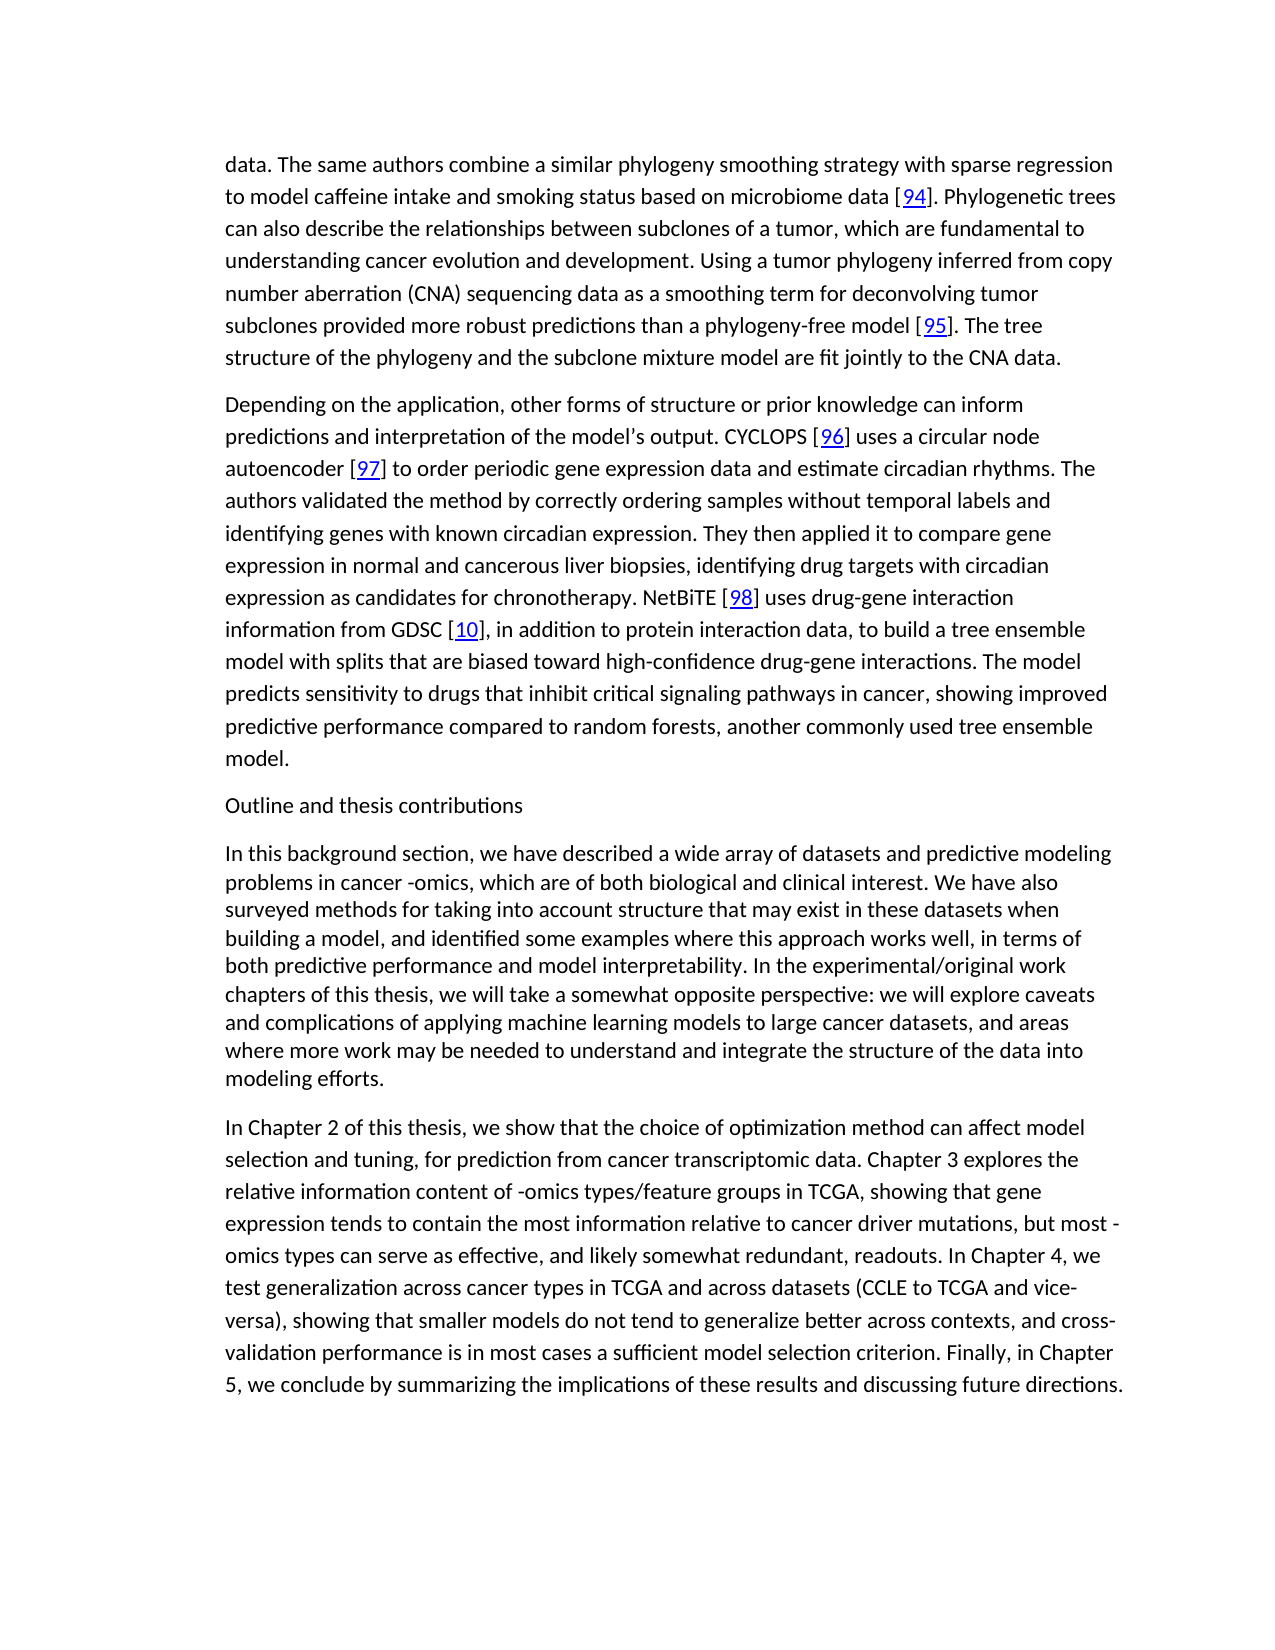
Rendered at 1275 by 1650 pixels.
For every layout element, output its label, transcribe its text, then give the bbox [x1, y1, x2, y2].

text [225, 150, 1125, 371]
text In Chapter 2 of this thesis, we show that the choice of optimization method can affect model selection and tuning, for prediction from cancer transcriptomic data. Chapter 3 explores the relative information content of -omics types/feature groups in TCGA, showing that gene expression tends to contain the most information relative to cancer driver mutations, but most -omics types can serve as effective, and likely somewhat redundant, readouts. In Chapter 4, we test generalization across cancer types in TCGA and across datasets (CCLE to TCGA and vice-versa), showing that smaller models do not tend to generalize better across contexts, and cross-validation performance is in most cases a sufficient model selection criterion. Finally, in Chapter 5, we conclude by summarizing the implications of these results and discussing future directions. [225, 1113, 1125, 1398]
text Depending on the application, other forms of structure or prior knowledge can inform predictions and interpretation of the model’s output. CYCLOPS [96] uses a circular node autoencoder [97] to order periodic gene expression data and estimate circadian rhythms. The authors validated the method by correctly ordering samples without temporal labels and identifying genes with known circadian expression. They then applied it to compare gene expression in normal and cancerous liver biopsies, identifying drug targets with circadian expression as candidates for chronotherapy. NetBiTE [98] uses drug-gene interaction information from GDSC [10], in addition to protein interaction data, to build a tree ensemble model with splits that are biased toward high-confidence drug-gene interactions. The model predicts sensitivity to drugs that inhibit critical signaling pathways in cancer, showing improved predictive performance compared to random forests, another commonly used tree ensemble model. [225, 390, 1125, 772]
